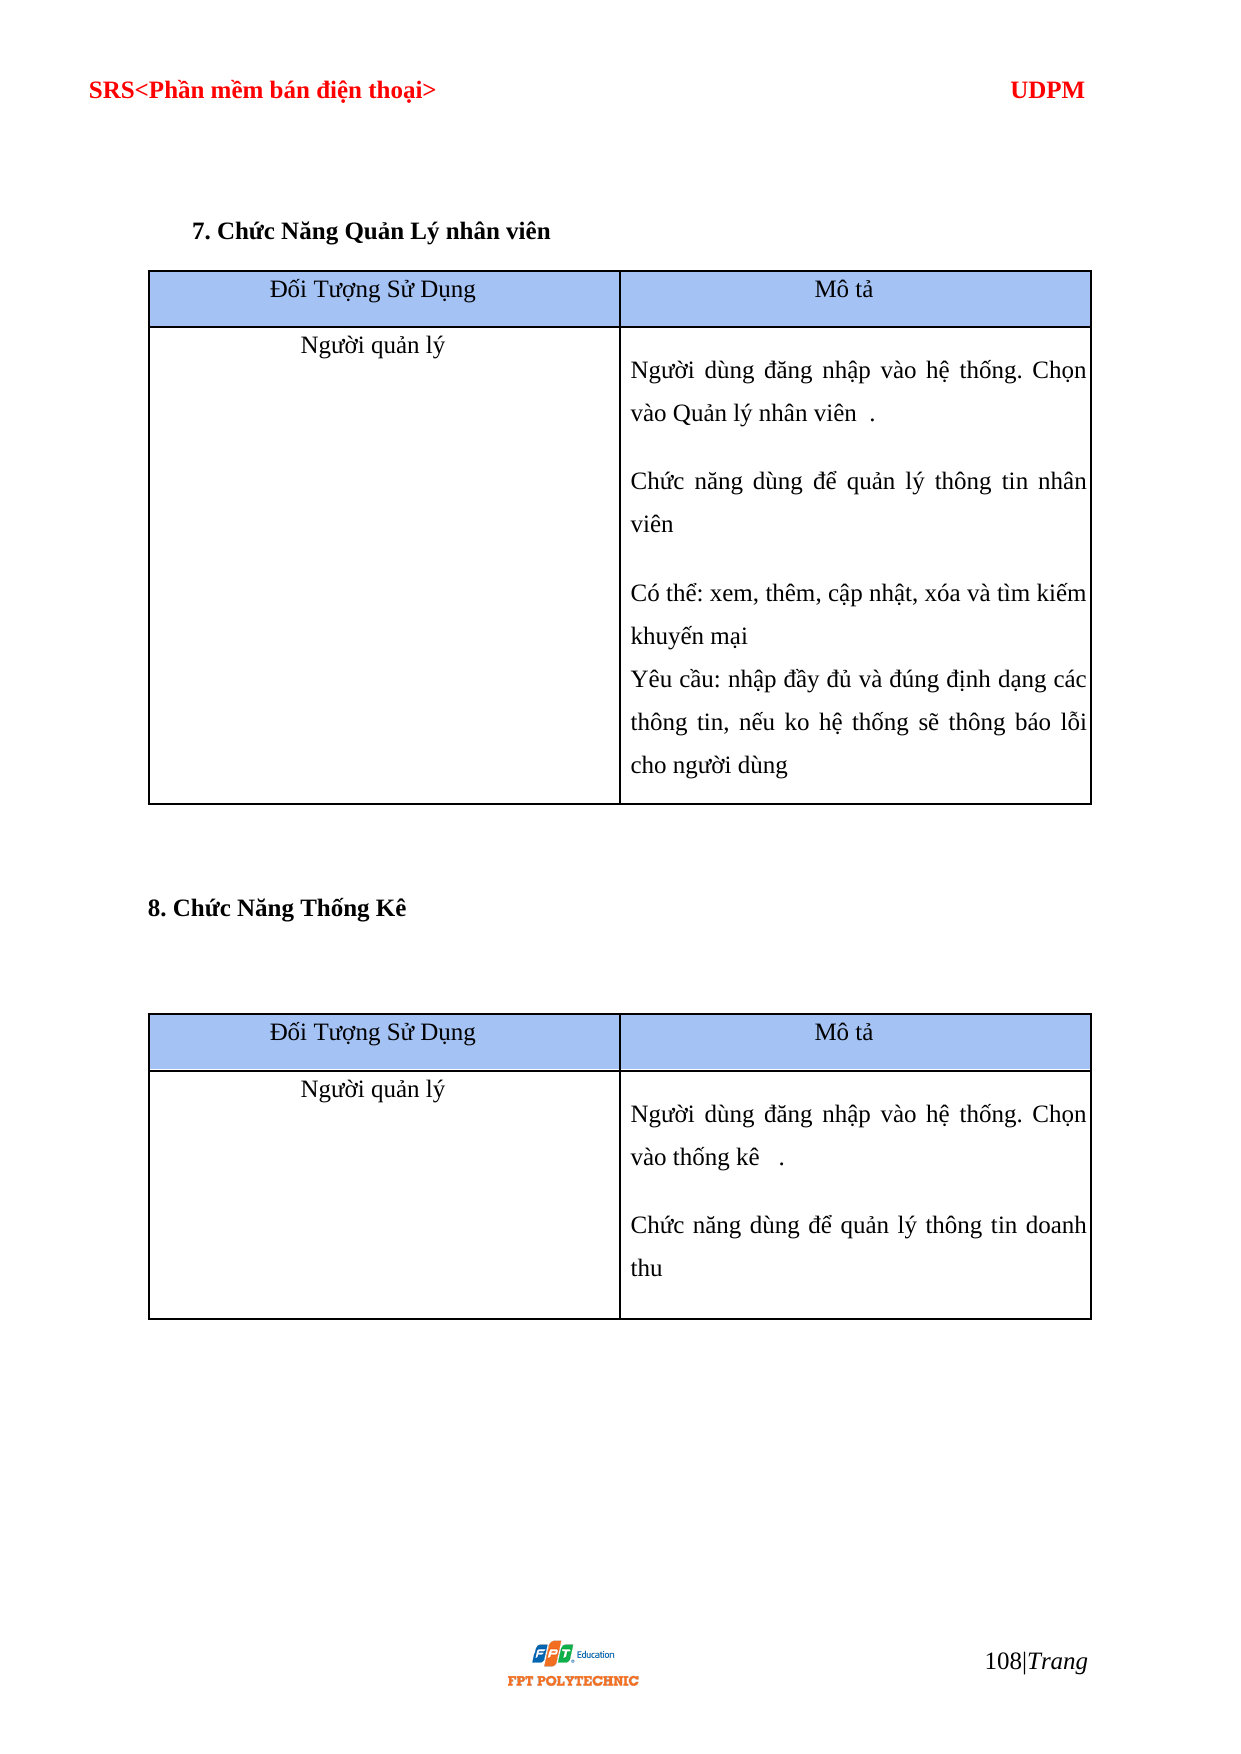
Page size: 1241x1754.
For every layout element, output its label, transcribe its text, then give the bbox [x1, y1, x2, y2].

table_cell Người dùng đăng nhập vào hệ thống. Chọn vào Quản lý nhân viên . Chức năng dùng để quản lý thông tin nhân viên Có thể: xem, thêm, cập nhật, xóa và tìm kiếm khuyến mại Yêu cầu: nhập đầy đủ và đúng định dạng các thông tin, nếu ko hệ thống sẽ thông báo lỗi cho người dùng [621, 328, 1090, 802]
table_header Đối Tượng Sử Dụng [150, 272, 619, 326]
table_cell Người quản lý [150, 1072, 619, 1318]
subtitle 8. Chức Năng Thống Kê [148, 893, 1090, 922]
table_header Mô tả [621, 272, 1090, 326]
subtitle 7. Chức Năng Quản Lý nhân viên [148, 216, 1090, 245]
table_cell Người dùng đăng nhập vào hệ thống. Chọn vào thống kê . Chức năng dùng để quản lý thông tin doanh thu [621, 1072, 1090, 1318]
picture [503, 1634, 643, 1696]
table_cell Người quản lý [150, 328, 619, 802]
table_header Đối Tượng Sử Dụng [150, 1015, 619, 1069]
table_header Mô tả [621, 1015, 1090, 1069]
